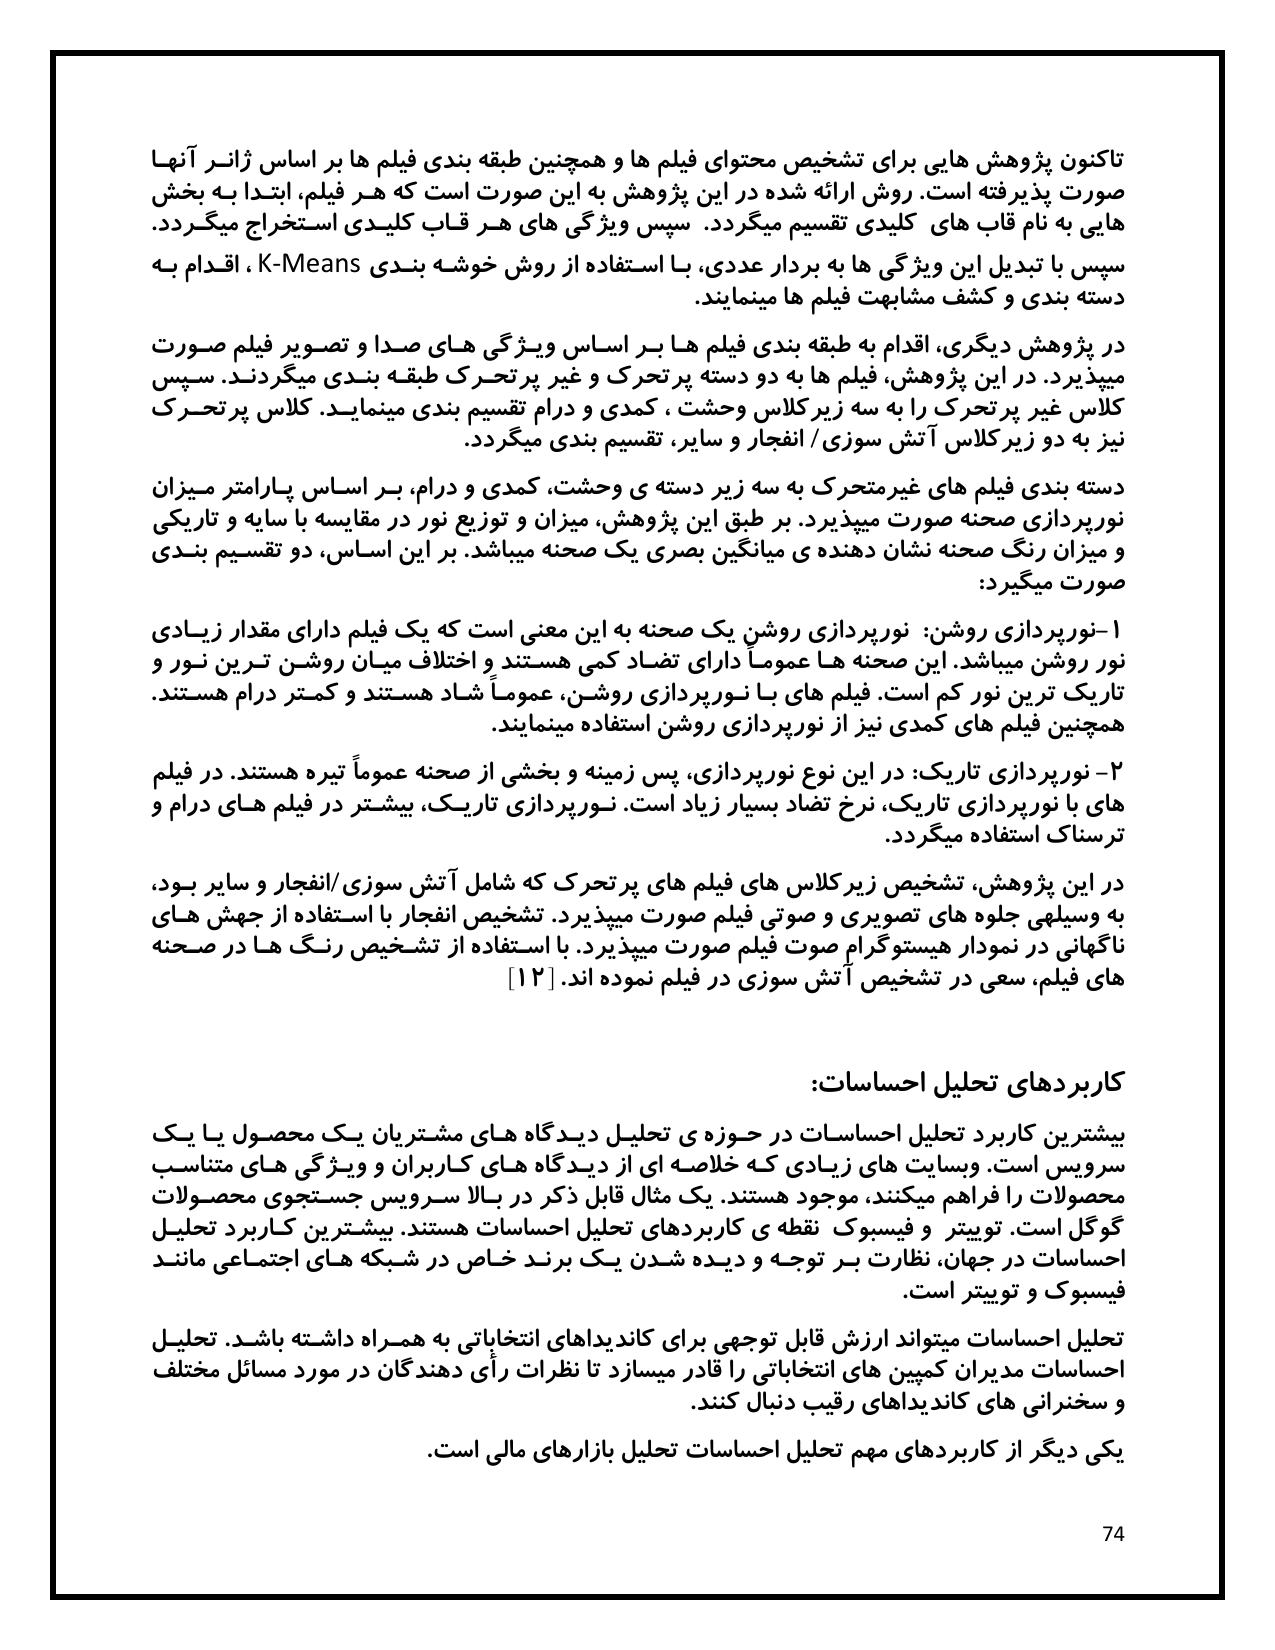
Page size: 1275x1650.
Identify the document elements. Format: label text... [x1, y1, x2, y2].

text یکی دیگر از کاربردهای مهم تحلیل احساسات تحلیل بازارهای مالی است. [150, 1439, 1125, 1469]
text در پژوهش دیگری، اقدام به طبقه بندی فیلم ها بر اساس ویژگی های صدا و تصویر فیلم صورت میپذیرد. در این پژوهش، فیلم ها به دو دسته پرتحرک و غیر پرتحرک طبقه بندی میگردند. سپس کلاس غیر پرتحرک را به سه زیرکلاس وحشت ، کمدی و درام تقسیم بندی مینماید. کلاس پرتحرک نیز به دو زیرکلاس آتش سوزی/ انفجار و سایر، تقسیم بندی میگردد. [150, 334, 1125, 458]
text بیشترین کاربرد تحلیل احساسات در حوزه ی تحلیل دیدگاه های مشتریان یک محصول یا یک سرویس است. وبسایت های زیادی که خلاصه ای از دیدگاه های کاربران و ویژگی های متناسب محصولات را فراهم میکنند، موجود هستند. یک مثال قابل ذکر در بالا سرویس جستجوی محصولات گوگل است. توییتر و فیسبوک نقطه ی کاربردهای تحلیل احساسات هستند. بیشترین کاربرد تحلیل احساسات در جهان، نظارت بر توجه و دیده شدن یک برند خاص در شبکه های اجتماعی مانند فیسبوک و توییتر است. [150, 1123, 1125, 1309]
text 1-نورپردازی روشن: نورپردازی روشن یک صحنه به این معنی است که یک فیلم دارای مقدار زیادی نور روشن میباشد. این صحنه ها عموماً دارای تضاد کمی هستند و اختلاف میان روشن ترین نور و تاریک ترین نور کم است. فیلم های با نورپردازی روشن، عموماً شاد هستند و کمتر درام هستند. همچنین فیلم های کمدی نیز از نورپردازی روشن استفاده مینمایند. [150, 619, 1125, 743]
text 2- نورپردازی تاریک: در این نوع نورپردازی، پس زمینه و بخشی از صحنه عموماً تیره هستند. در فیلم های با نورپردازی تاریک، نرخ تضاد بسیار زیاد است. نورپردازی تاریک، بیشتر در فیلم های درام و ترسناک استفاده میگردد. [150, 762, 1125, 854]
text در این پژوهش، تشخیص زیرکلاس های فیلم های پرتحرک که شامل آتش سوزی/انفجار و سایر بود، به وسیلهی جلوه های تصویری و صوتی فیلم صورت میپذیرد. تشخیص انفجار با استفاده از جهش های ناگهانی در نمودار هیستوگرام صوت فیلم صورت میپذیرد. با استفاده از تشخیص رنگ ها در صحنه های فیلم، سعی در تشخیص آتش سوزی در فیلم نموده اند. [12] [150, 873, 1125, 996]
text تحلیل احساسات میتواند ارزش قابل توجهی برای کاندیداهای انتخاباتی به همراه داشته باشد. تحلیل احساسات مدیران کمپین های انتخاباتی را قادر میسازد تا نظرات رأی دهندگان در مورد مسائل مختلف و سخنرانی های کاندیداهای رقیب دنبال کنند. [150, 1328, 1125, 1421]
text کاربردهای تحلیل احساسات: [150, 1071, 1125, 1104]
text تاکنون پژوهش هایی برای تشخیص محتوای فیلم ها و همچنین طبقه بندی فیلم ها بر اساس ژانر آنها صورت پذیرفته است. روش ارائه شده در این پژوهش به این صورت است که هر فیلم، ابتدا به بخش هایی به نام قاب های کلیدی تقسیم میگردد. سپس ویژگی های هر قاب کلیدی استخراج میگردد. سپس با تبدیل این ویژگی ها به بردار عددی، با استفاده از روش خوشه بندی K-Means ، اقدام به دسته بندی و کشف مشابهت فیلم ها مینمایند. [150, 150, 1125, 315]
text دسته بندی فیلم های غیرمتحرک به سه زیر دسته ی وحشت، کمدی و درام، بر اساس پارامتر میزان نورپردازی صحنه صورت میپذیرد. بر طبق این پژوهش، میزان و توزیع نور در مقایسه با سایه و تاریکی و میزان رنگ صحنه نشان دهنده ی میانگین بصری یک صحنه میباشد. بر این اساس، دو تقسیم بندی صورت میگیرد: [150, 477, 1125, 600]
